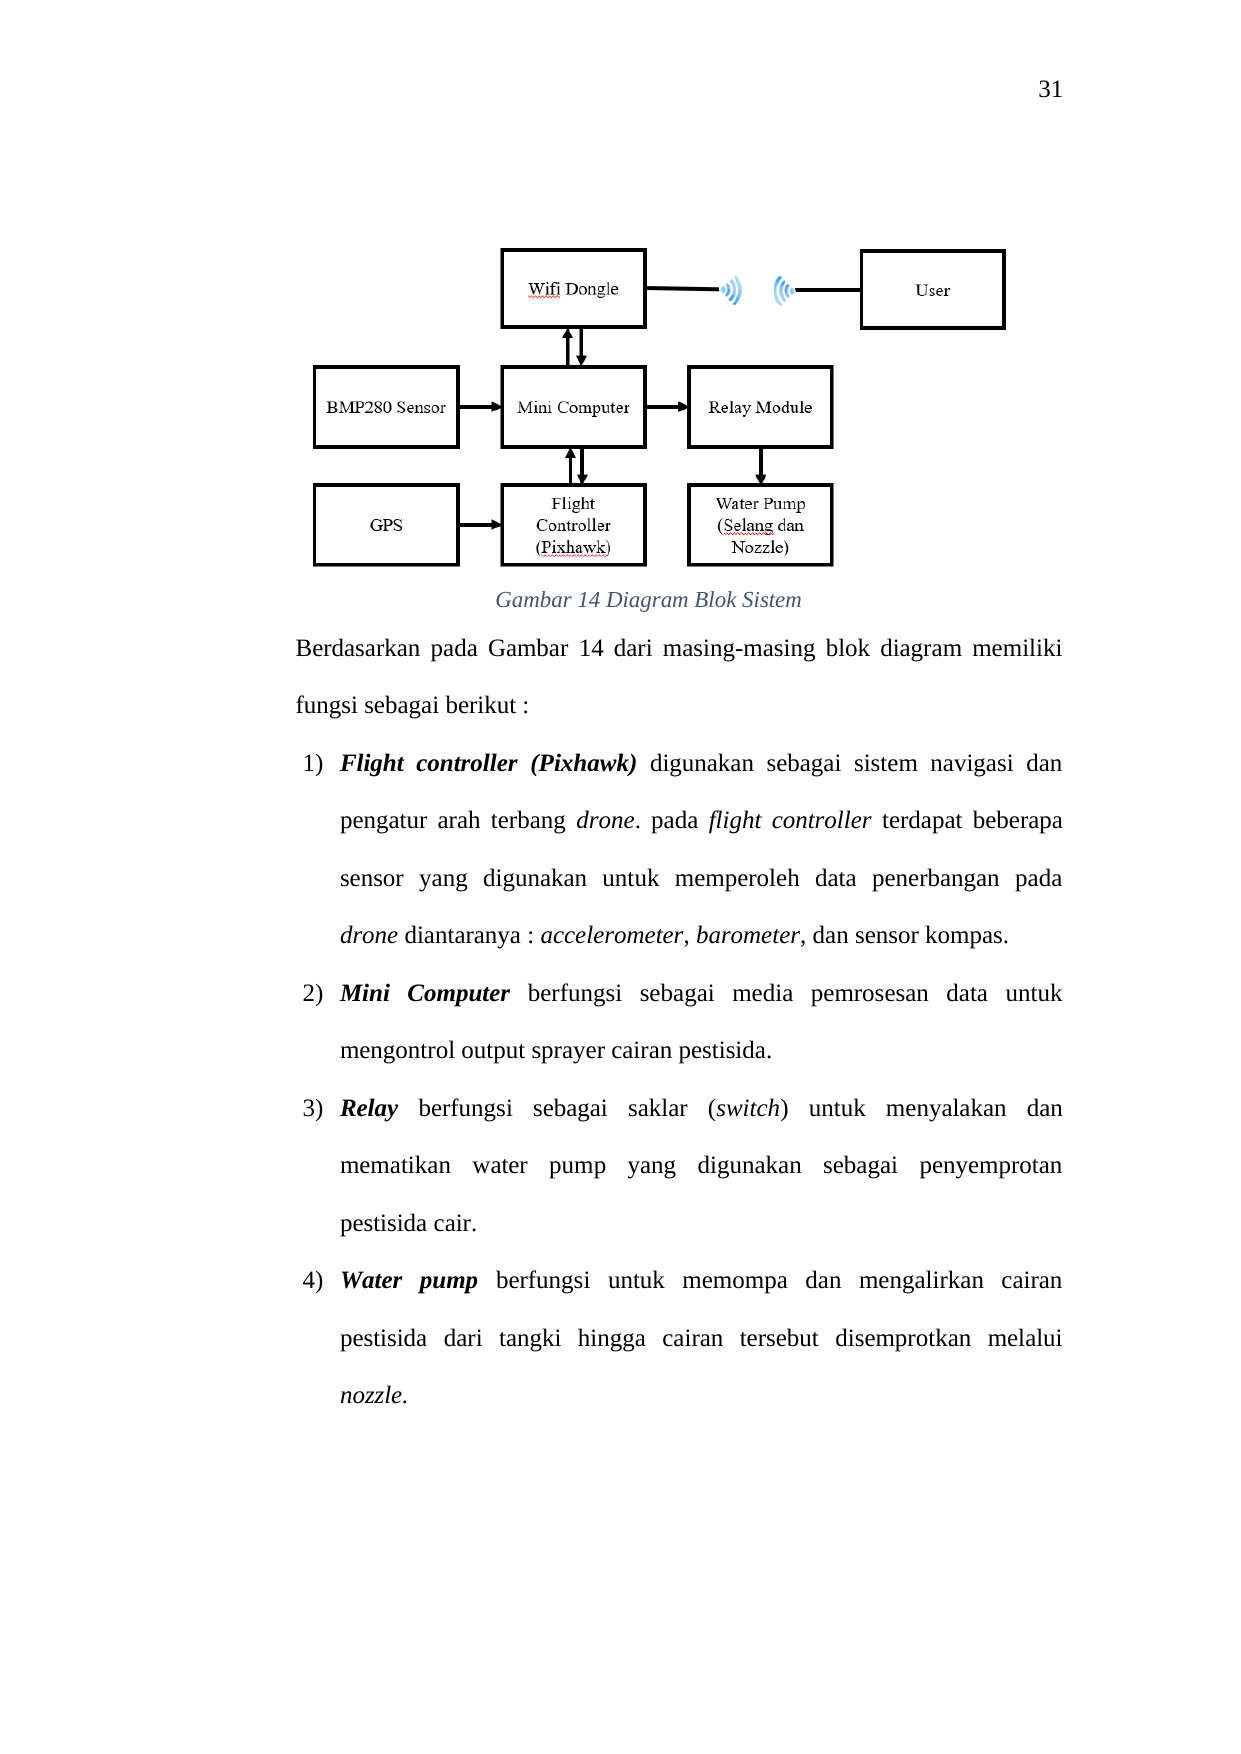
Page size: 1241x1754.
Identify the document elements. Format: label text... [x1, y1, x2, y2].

text Gambar 14 Diagram Blok Sistem [236, 586, 1063, 612]
list Flight controller (Pixhawk) digunakan sebagai sistem navigasi dan pengatur arah terbang drone. pada flight controller terdapat beberapa sensor yang digunakan untuk memperoleh data penerbangan pada drone diantaranya : accelerometer, barometer, dan sensor kompas. [302, 748, 1063, 949]
list Mini Computer berfungsi sebagai media pemrosesan data untuk mengontrol output sprayer cairan pestisida. [302, 978, 1063, 1064]
picture [266, 236, 1039, 586]
list Berdasarkan pada Gambar 14 dari masing-masing blok diagram memiliki fungsi sebagai berikut : [295, 633, 1063, 719]
list Relay berfungsi sebagai saklar (switch) untuk menyalakan dan mematikan water pump yang digunakan sebagai penyemprotan pestisida cair. [302, 1093, 1063, 1237]
list Water pump berfungsi untuk memompa dan mengalirkan cairan pestisida dari tangki hingga cairan tersebut disemprotkan melalui nozzle. [302, 1266, 1063, 1409]
